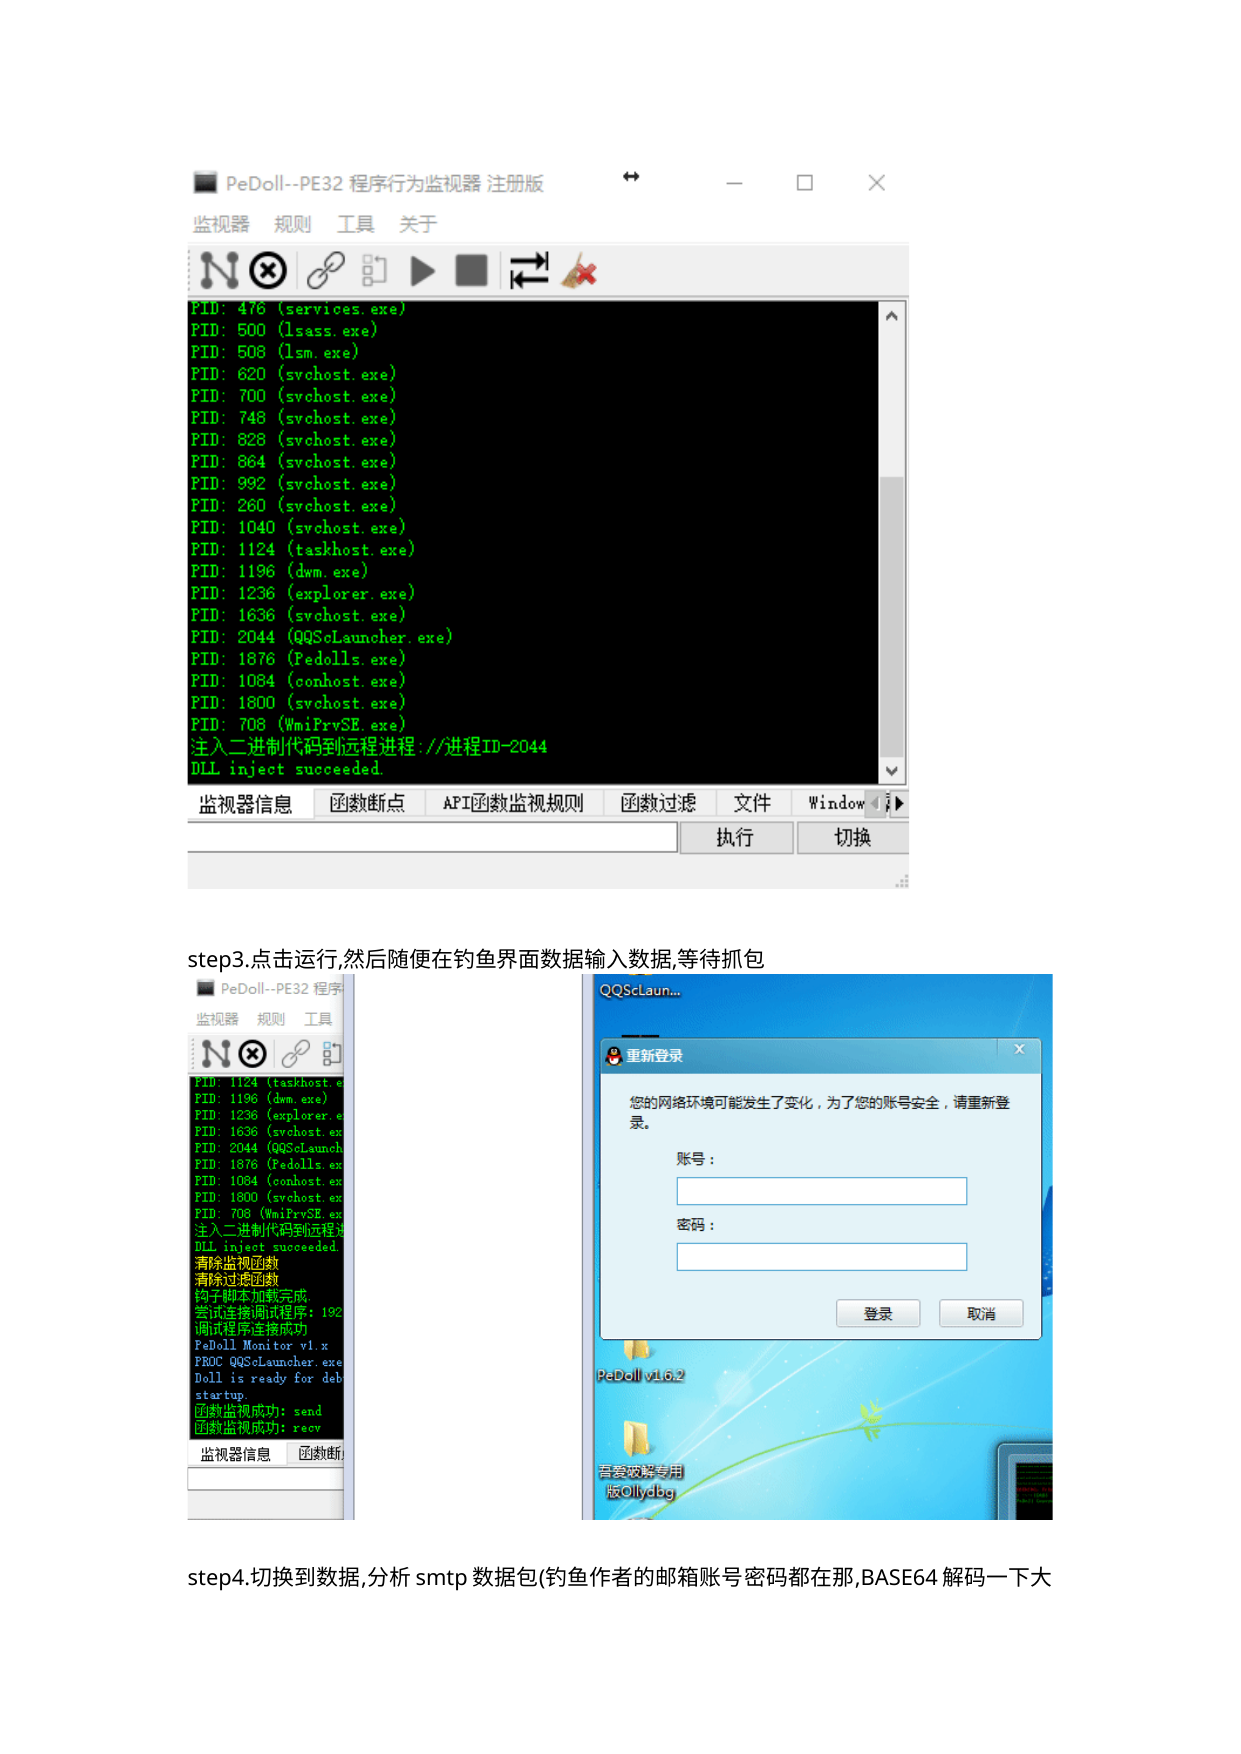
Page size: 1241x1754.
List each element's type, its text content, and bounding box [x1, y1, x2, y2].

picture [187, 974, 1053, 1520]
picture [187, 162, 910, 889]
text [187, 1559, 1053, 1592]
text step3.点击运行,然后随便在钓鱼界面数据输入数据,等待抓包 [187, 942, 1053, 974]
